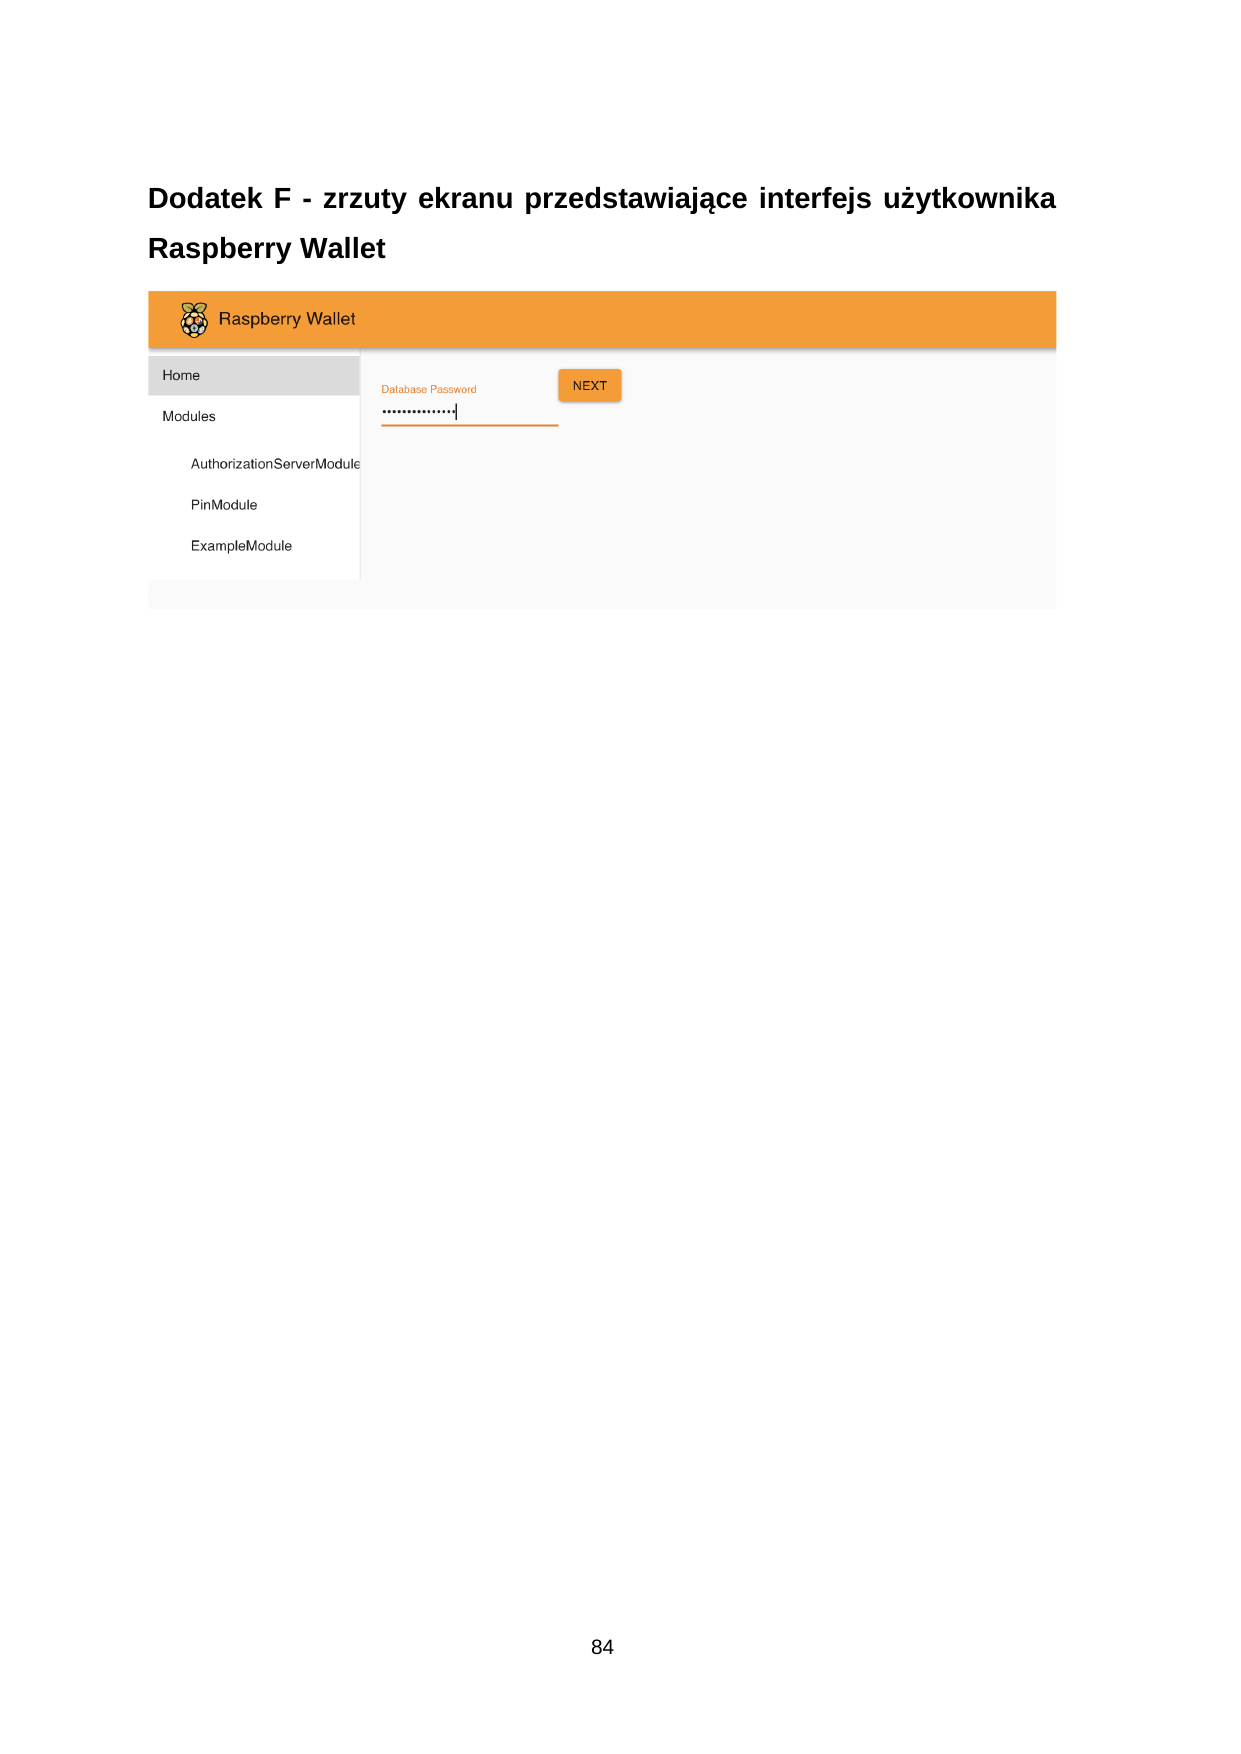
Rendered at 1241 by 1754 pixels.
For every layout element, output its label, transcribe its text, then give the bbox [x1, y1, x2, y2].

picture [148, 290, 1057, 609]
subtitle Dodatek F - zrzuty ekranu przedstawiające interfejs użytkownika Raspberry Wallet [148, 181, 1057, 265]
